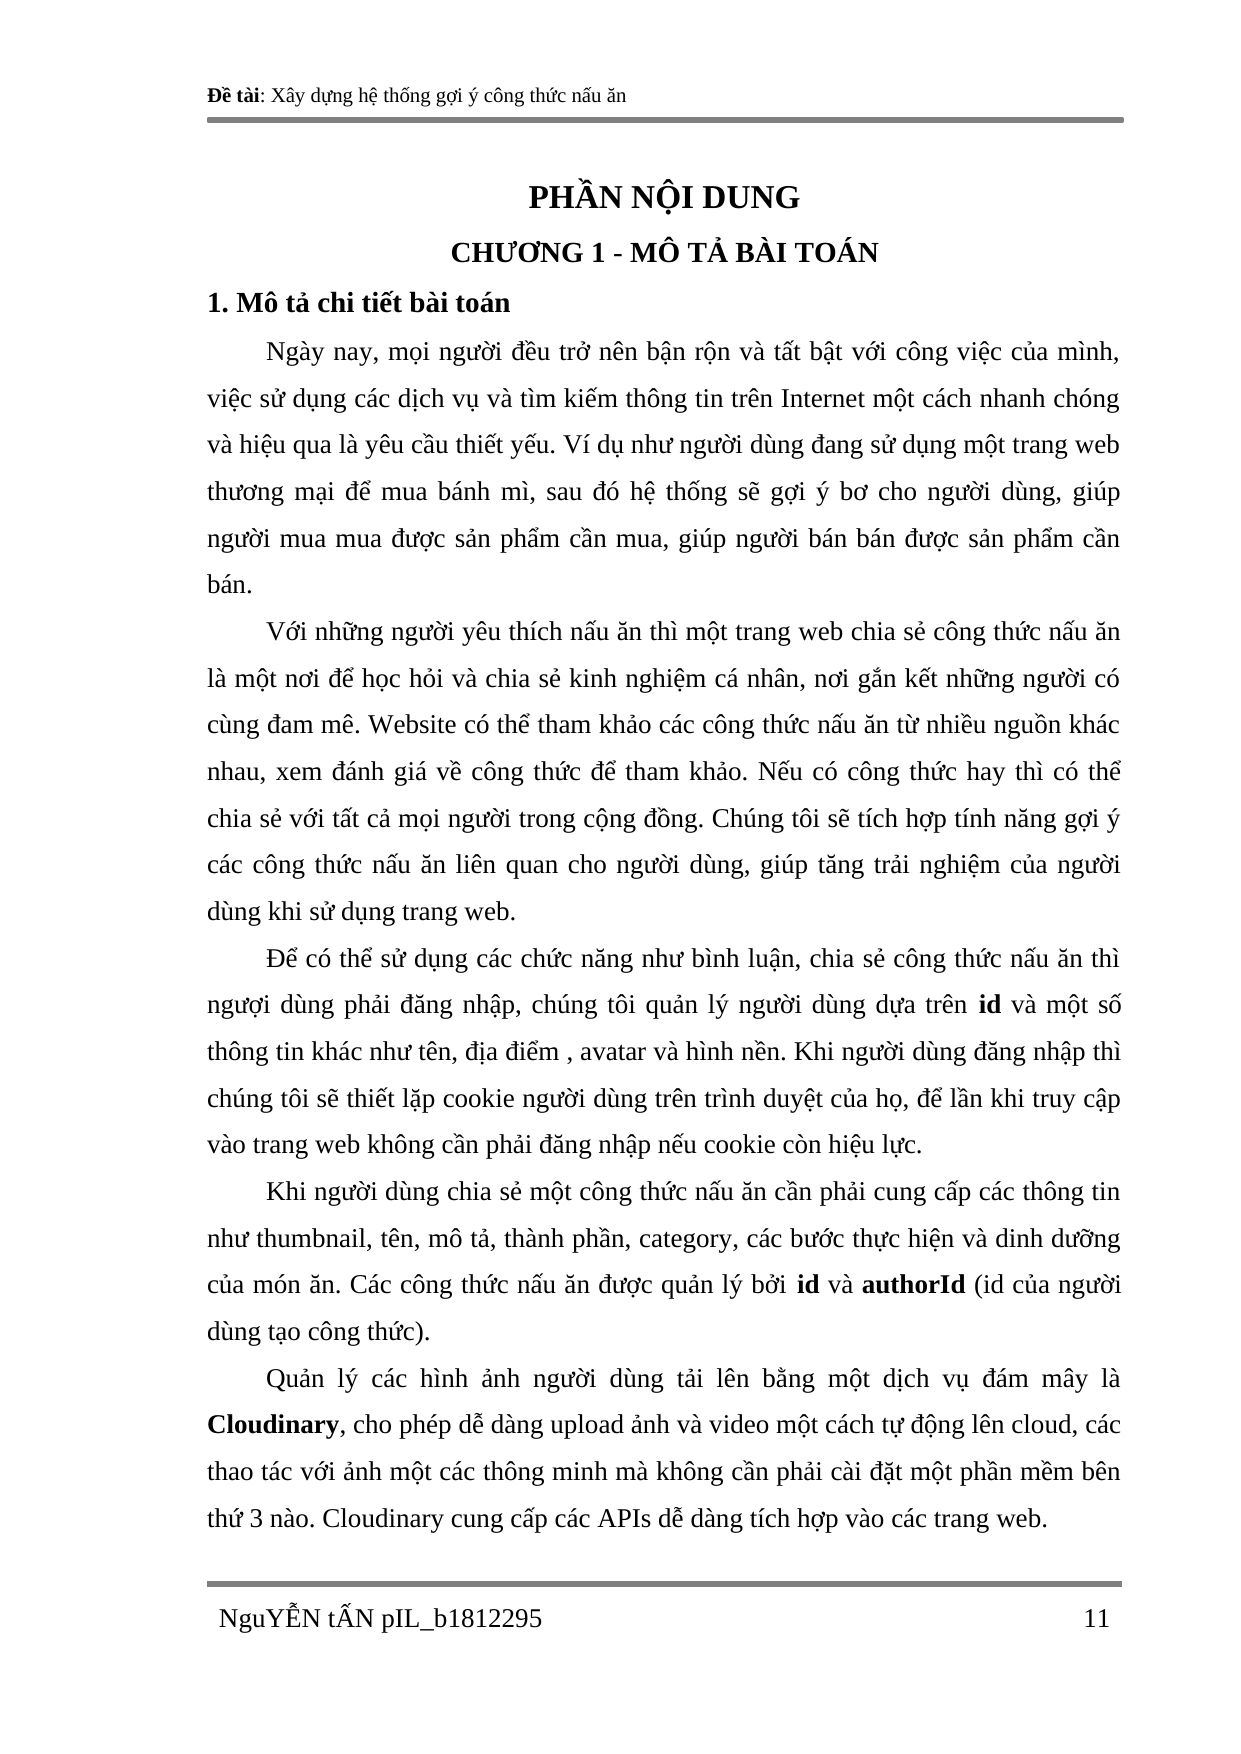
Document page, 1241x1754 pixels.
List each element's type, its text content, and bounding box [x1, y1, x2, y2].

subtitle 1. Mô tả chi tiết bài toán [207, 285, 1122, 318]
text Quản lý các hình ảnh người dùng tải lên bằng một dịch vụ đám mây là Cloudinary, cho phép dễ dàng upload ảnh và video một cách tự động lên cloud, các thao tác với ảnh một các thông minh mà không cần phải cài đặt một phần mềm bên thứ 3 nào. Cloudinary cung cấp các APIs dễ dàng tích hợp vào các trang web. [207, 1362, 1122, 1533]
text Để có thể sử dụng các chức năng như bình luận, chia sẻ công thức nấu ăn thì ngượi dùng phải đăng nhập, chúng tôi quản lý người dùng dựa trên id và một số thông tin khác như tên, địa điểm , avatar và hình nền. Khi người dùng đăng nhập thì chúng tôi sẽ thiết lặp cookie người dùng trên trình duyệt của họ, để lần khi truy cập vào trang web không cần phải đăng nhập nếu cookie còn hiệu lực. [207, 942, 1122, 1160]
text Khi người dùng chia sẻ một công thức nấu ăn cần phải cung cấp các thông tin như thumbnail, tên, mô tả, thành phần, category, các bước thực hiện và dinh dưỡng của món ăn. Các công thức nấu ăn được quản lý bởi id và authorId (id của người dùng tạo công thức). [207, 1175, 1122, 1346]
text Ngày nay, mọi người đều trở nên bận rộn và tất bật với công việc của mình, việc sử dụng các dịch vụ và tìm kiếm thông tin trên Internet một cách nhanh chóng và hiệu qua là yêu cầu thiết yếu. Ví dụ như người dùng đang sử dụng một trang web thương mại để mua bánh mì, sau đó hệ thống sẽ gợi ý bơ cho người dùng, giúp người mua mua được sản phẩm cần mua, giúp người bán bán được sản phẩm cần bán. [207, 335, 1122, 600]
text Với những người yêu thích nấu ăn thì một trang web chia sẻ công thức nấu ăn là một nơi để học hỏi và chia sẻ kinh nghiệm cá nhân, nơi gắn kết những người có cùng đam mê. Website có thể tham khảo các công thức nấu ăn từ nhiều nguồn khác nhau, xem đánh giá về công thức để tham khảo. Nếu có công thức hay thì có thể chia sẻ với tất cả mọi người trong cộng đồng. Chúng tôi sẽ tích hợp tính năng gợi ý các công thức nấu ăn liên quan cho người dùng, giúp tăng trải nghiệm của người dùng khi sử dụng trang web. [207, 615, 1122, 926]
subtitle PHẦN NỘI DUNG [207, 177, 1122, 216]
subtitle CHƯƠNG 1 - MÔ TẢ BÀI TOÁN [207, 235, 1122, 268]
